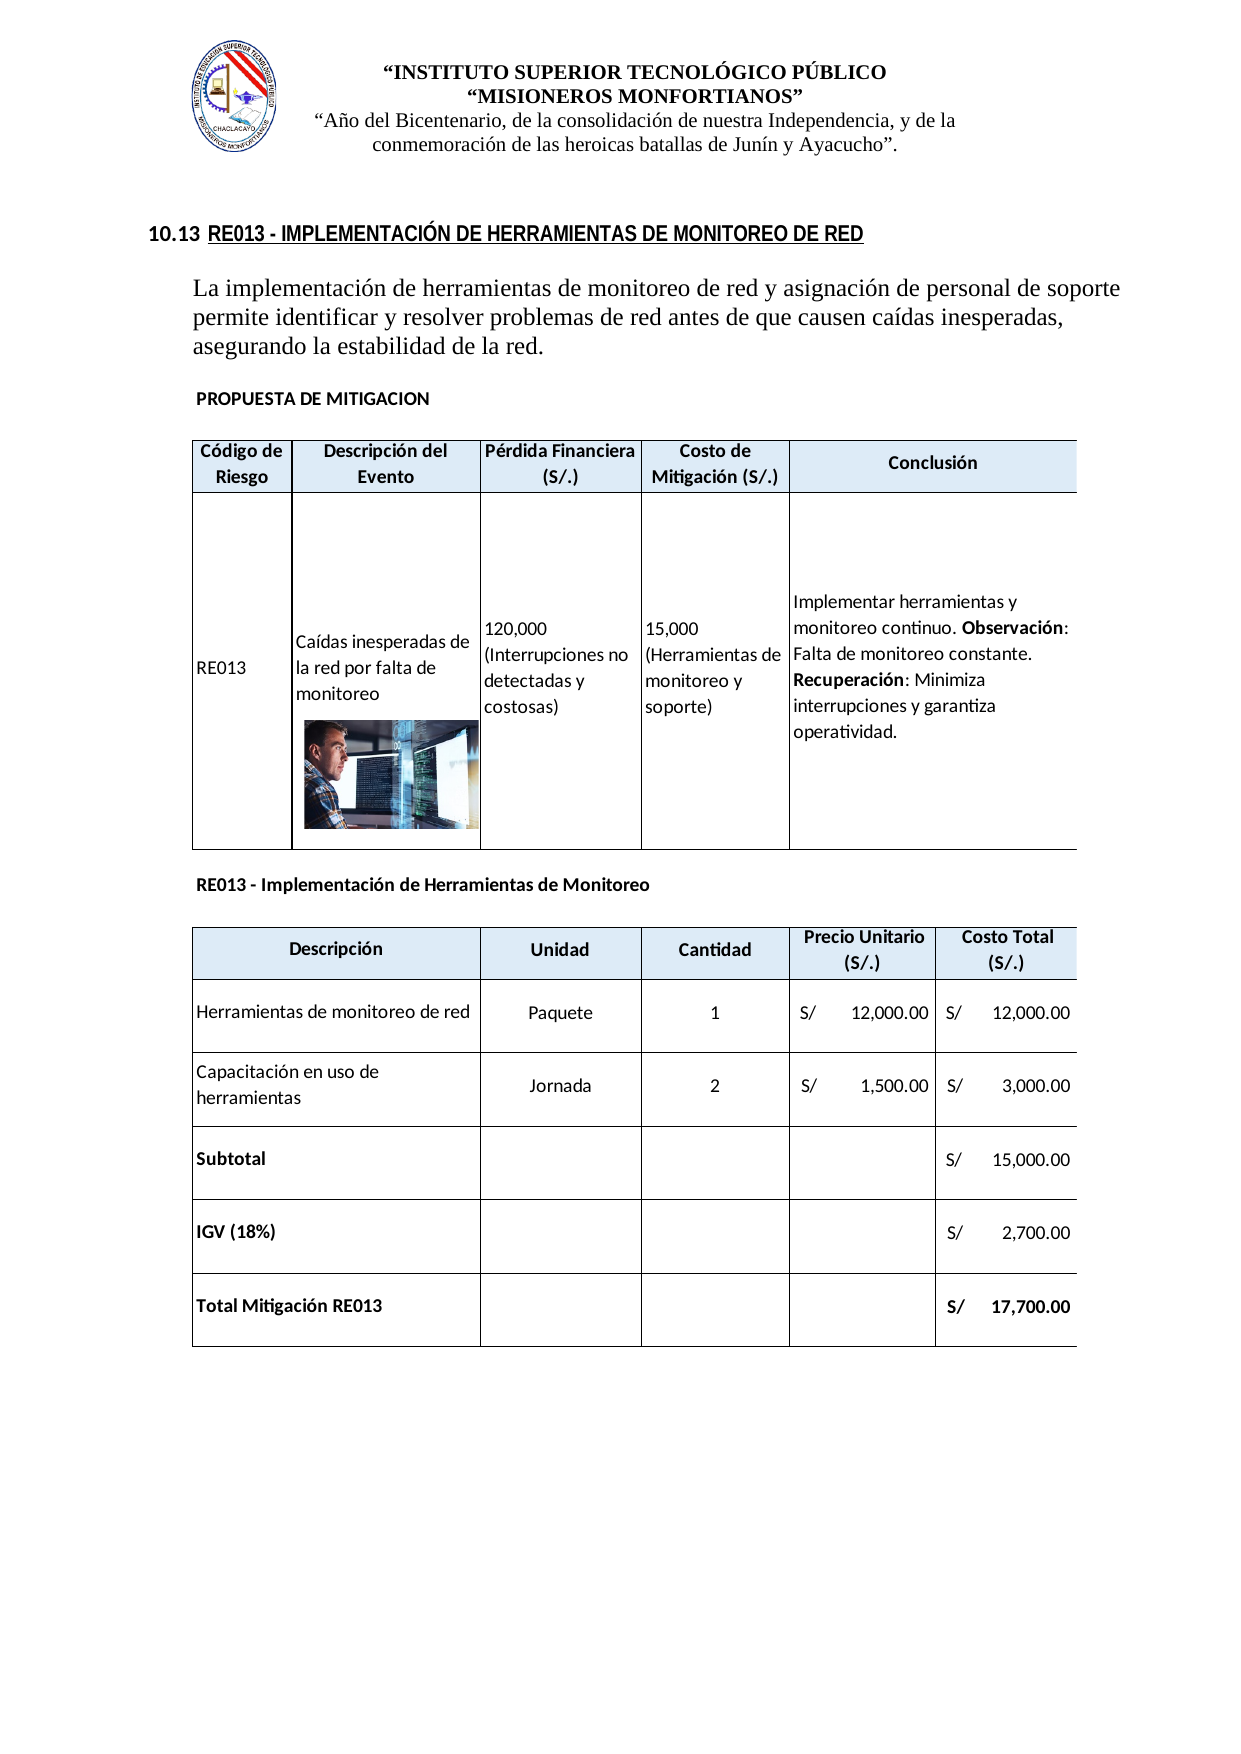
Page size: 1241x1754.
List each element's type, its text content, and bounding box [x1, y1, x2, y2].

text La implementación de herramientas de monitoreo de red y asignación de personal de soporte permite identificar y resolver problemas de red antes de que causen caídas inesperadas, asegurando la estabilidad de la red. [193, 273, 1122, 360]
picture [191, 40, 277, 152]
subtitle RE013 - Implementación de Herramientas de Monitoreo de Red [148, 219, 1122, 247]
